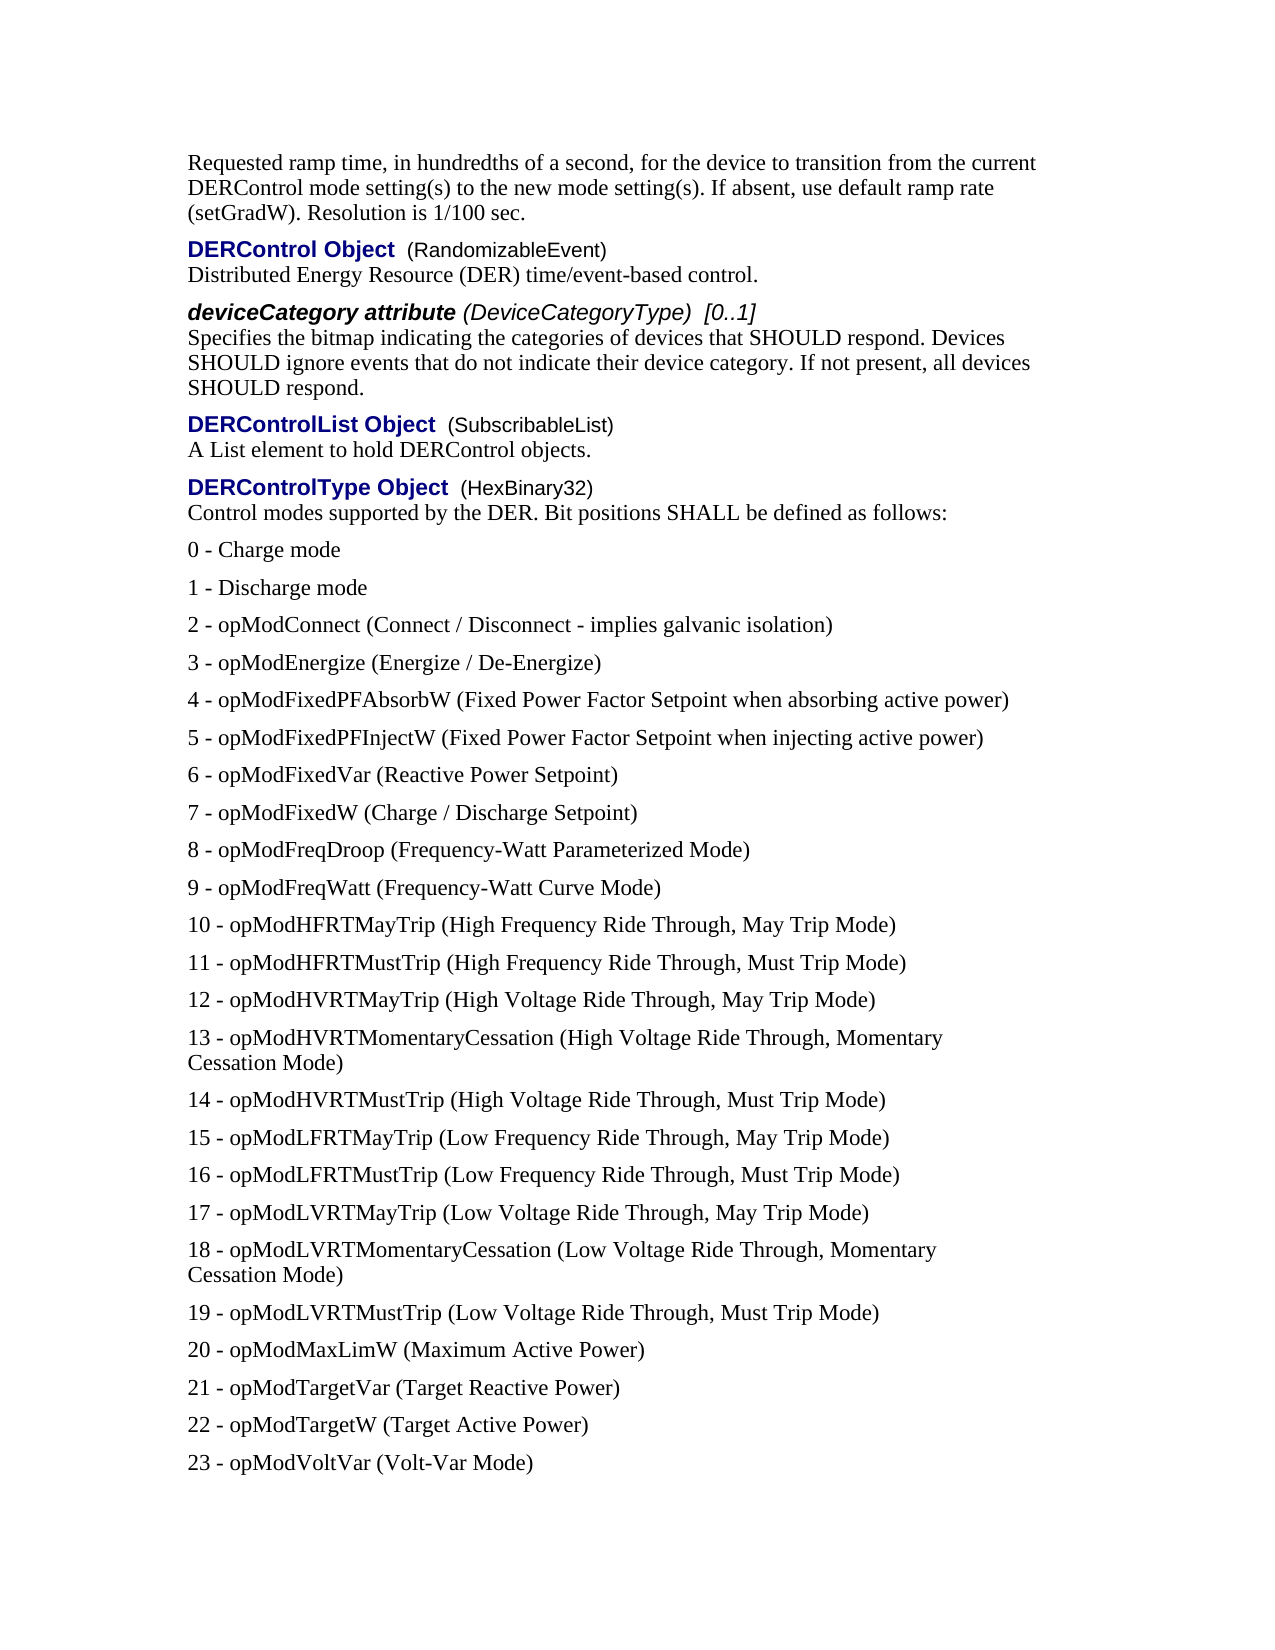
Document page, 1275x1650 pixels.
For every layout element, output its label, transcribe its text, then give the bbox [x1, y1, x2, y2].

text 14 - opModHVRTMustTrip (High Voltage Ride Through, Must Trip Mode) [187, 1087, 1012, 1112]
text DERControl Object (RandomizableEvent) [187, 237, 1087, 262]
text 10 - opModHFRTMayTrip (High Frequency Ride Through, May Trip Mode) [187, 912, 1012, 937]
text 11 - opModHFRTMustTrip (High Frequency Ride Through, Must Trip Mode) [187, 950, 1012, 975]
text 13 - opModHVRTMomentaryCessation (High Voltage Ride Through, Momentary Cessation Mode) [187, 1025, 1012, 1075]
text 9 - opModFreqWatt (Frequency-Watt Curve Mode) [187, 875, 1012, 900]
text Specifies the bitmap indicating the categories of devices that SHOULD respond. Devices SHOULD ignore events that do not indicate their device category. If not present, all devices SHOULD respond. [187, 325, 1087, 400]
text 0 - Charge mode [187, 537, 1012, 562]
text A List element to hold DERControl objects. [187, 437, 1012, 462]
text 21 - opModTargetVar (Target Reactive Power) [187, 1375, 1012, 1400]
text 15 - opModLFRTMayTrip (Low Frequency Ride Through, May Trip Mode) [187, 1125, 1012, 1150]
text 18 - opModLVRTMomentaryCessation (Low Voltage Ride Through, Momentary Cessation Mode) [187, 1237, 1012, 1287]
text 8 - opModFreqDroop (Frequency-Watt Parameterized Mode) [187, 837, 1012, 862]
text 12 - opModHVRTMayTrip (High Voltage Ride Through, May Trip Mode) [187, 987, 1012, 1012]
text 4 - opModFixedPFAbsorbW (Fixed Power Factor Setpoint when absorbing active power) [187, 687, 1012, 712]
text 5 - opModFixedPFInjectW (Fixed Power Factor Setpoint when injecting active power) [187, 725, 1012, 750]
text 22 - opModTargetW (Target Active Power) [187, 1412, 1012, 1437]
text 3 - opModEnergize (Energize / De-Energize) [187, 650, 1012, 675]
text Distributed Energy Resource (DER) time/event-based control. [187, 262, 1012, 287]
text 7 - opModFixedW (Charge / Discharge Setpoint) [187, 800, 1012, 825]
text 20 - opModMaxLimW (Maximum Active Power) [187, 1337, 1012, 1362]
text 6 - opModFixedVar (Reactive Power Setpoint) [187, 762, 1012, 787]
text 23 - opModVoltVar (Volt-Var Mode) [187, 1450, 1012, 1475]
text DERControlList Object (SubscribableList) [187, 412, 1087, 437]
text Requested ramp time, in hundredths of a second, for the device to transition from the current DERControl mode setting(s) to the new mode setting(s). If absent, use default ramp rate (setGradW). Resolution is 1/100 sec. [187, 150, 1087, 225]
text Control modes supported by the DER. Bit positions SHALL be defined as follows: [187, 500, 1012, 525]
text 2 - opModConnect (Connect / Disconnect - implies galvanic isolation) [187, 612, 1012, 637]
text deviceCategory attribute (DeviceCategoryType) [0..1] [187, 300, 1087, 325]
text 16 - opModLFRTMustTrip (Low Frequency Ride Through, Must Trip Mode) [187, 1162, 1012, 1187]
text 1 - Discharge mode [187, 575, 1012, 600]
text 17 - opModLVRTMayTrip (Low Voltage Ride Through, May Trip Mode) [187, 1200, 1012, 1225]
text 19 - opModLVRTMustTrip (Low Voltage Ride Through, Must Trip Mode) [187, 1300, 1012, 1325]
text DERControlType Object (HexBinary32) [187, 475, 1087, 500]
